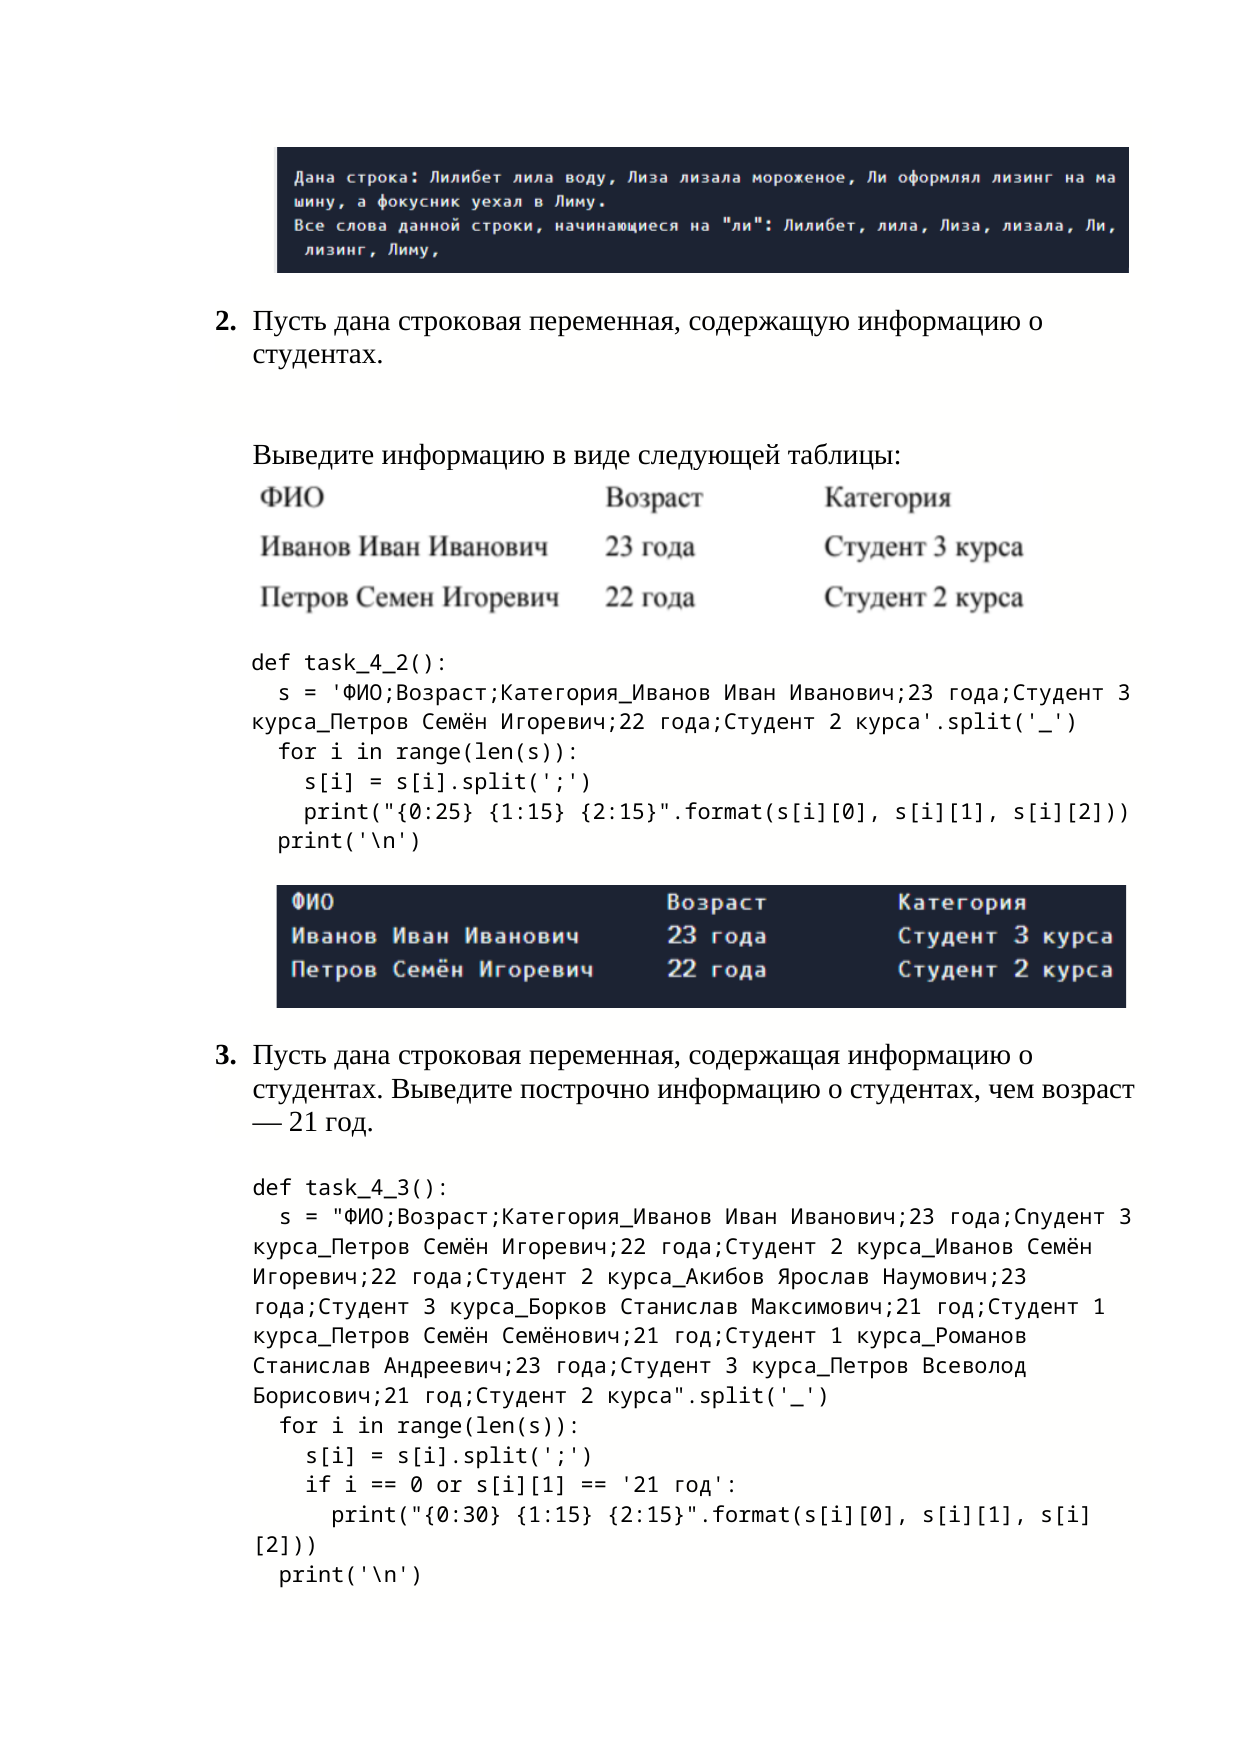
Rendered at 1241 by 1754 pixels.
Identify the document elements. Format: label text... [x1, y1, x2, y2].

picture [276, 885, 1127, 1008]
list s = "ФИО;Возраст;Категория_Иванов Иван Иванович;23 года;Сnудент 3 курса_Петров Семён Игоревич;22 года;Студент 2 курса_Иванов Семён Игоревич;22 года;Студент 2 курса_Акибов Ярослав Наумович;23 года;Студент 3 курса_Борков Станислав Максимович;21 год;Студент 1 курса_Петров Семён Семёнович;21 год;Студент 1 курса_Романов Станислав Андреевич;23 года;Студент 3 курса_Петров Всеволод Борисович;21 год;Студент 2 курса".split('_') [252, 1201, 1152, 1410]
list s[i] = s[i].split(';') [252, 1439, 1152, 1469]
list print("{0:30} {1:15} {2:15}".format(s[i][0], s[i][1], s[i][2])) [252, 1499, 1152, 1559]
list Пусть дана строковая переменная, содержащую информацию о студентах. [215, 303, 1152, 370]
text s = 'ФИО;Возраст;Категория_Иванов Иван Иванович;23 года;Студент 3 курса_Петров Семён Игоревич;22 года;Студент 2 курса'.split('_') [251, 676, 1152, 736]
list if i == 0 or s[i][1] == '21 год': [252, 1469, 1152, 1499]
text print("{0:25} {1:15} {2:15}".format(s[i][0], s[i][1], s[i][2])) [251, 796, 1152, 825]
text s[i] = s[i].split(';') [251, 766, 1152, 796]
list def task_4_3(): [252, 1171, 1152, 1201]
list Пусть дана строковая переменная, содержащая информацию о студентах. Выведите построчно информацию о студентах, чем возраст — 21 год. [215, 1037, 1152, 1138]
list for i in range(len(s)): [252, 1410, 1152, 1439]
picture [273, 147, 1129, 273]
text print('\n') [251, 825, 1152, 855]
text for i in range(len(s)): [251, 736, 1152, 766]
list print('\n') [252, 1559, 1152, 1588]
text def task_4_2(): [251, 647, 1152, 676]
picture [252, 470, 1044, 647]
